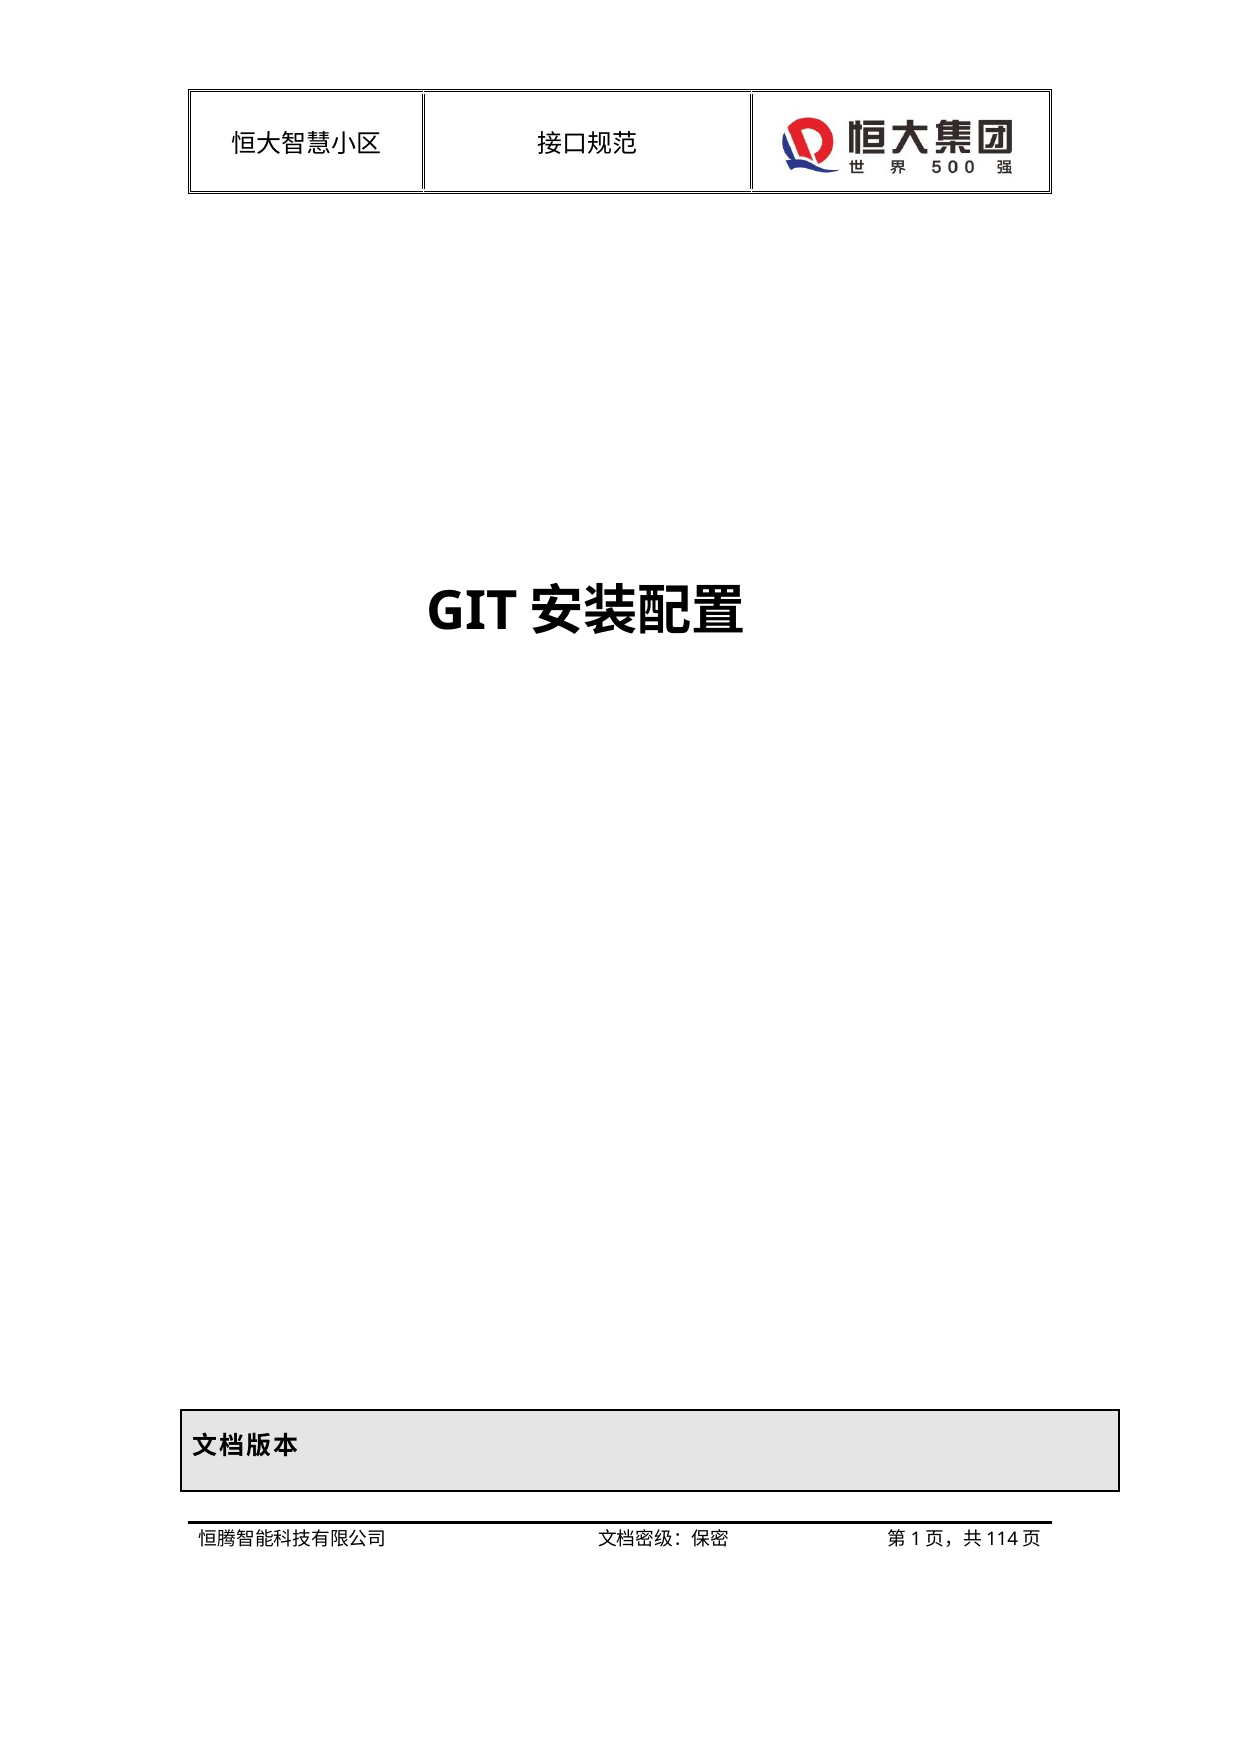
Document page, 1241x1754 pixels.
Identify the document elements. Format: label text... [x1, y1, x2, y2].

picture [762, 106, 1040, 177]
table_header 文档版本 [182, 1411, 1118, 1490]
text GIT安装配置 [231, 557, 1053, 654]
